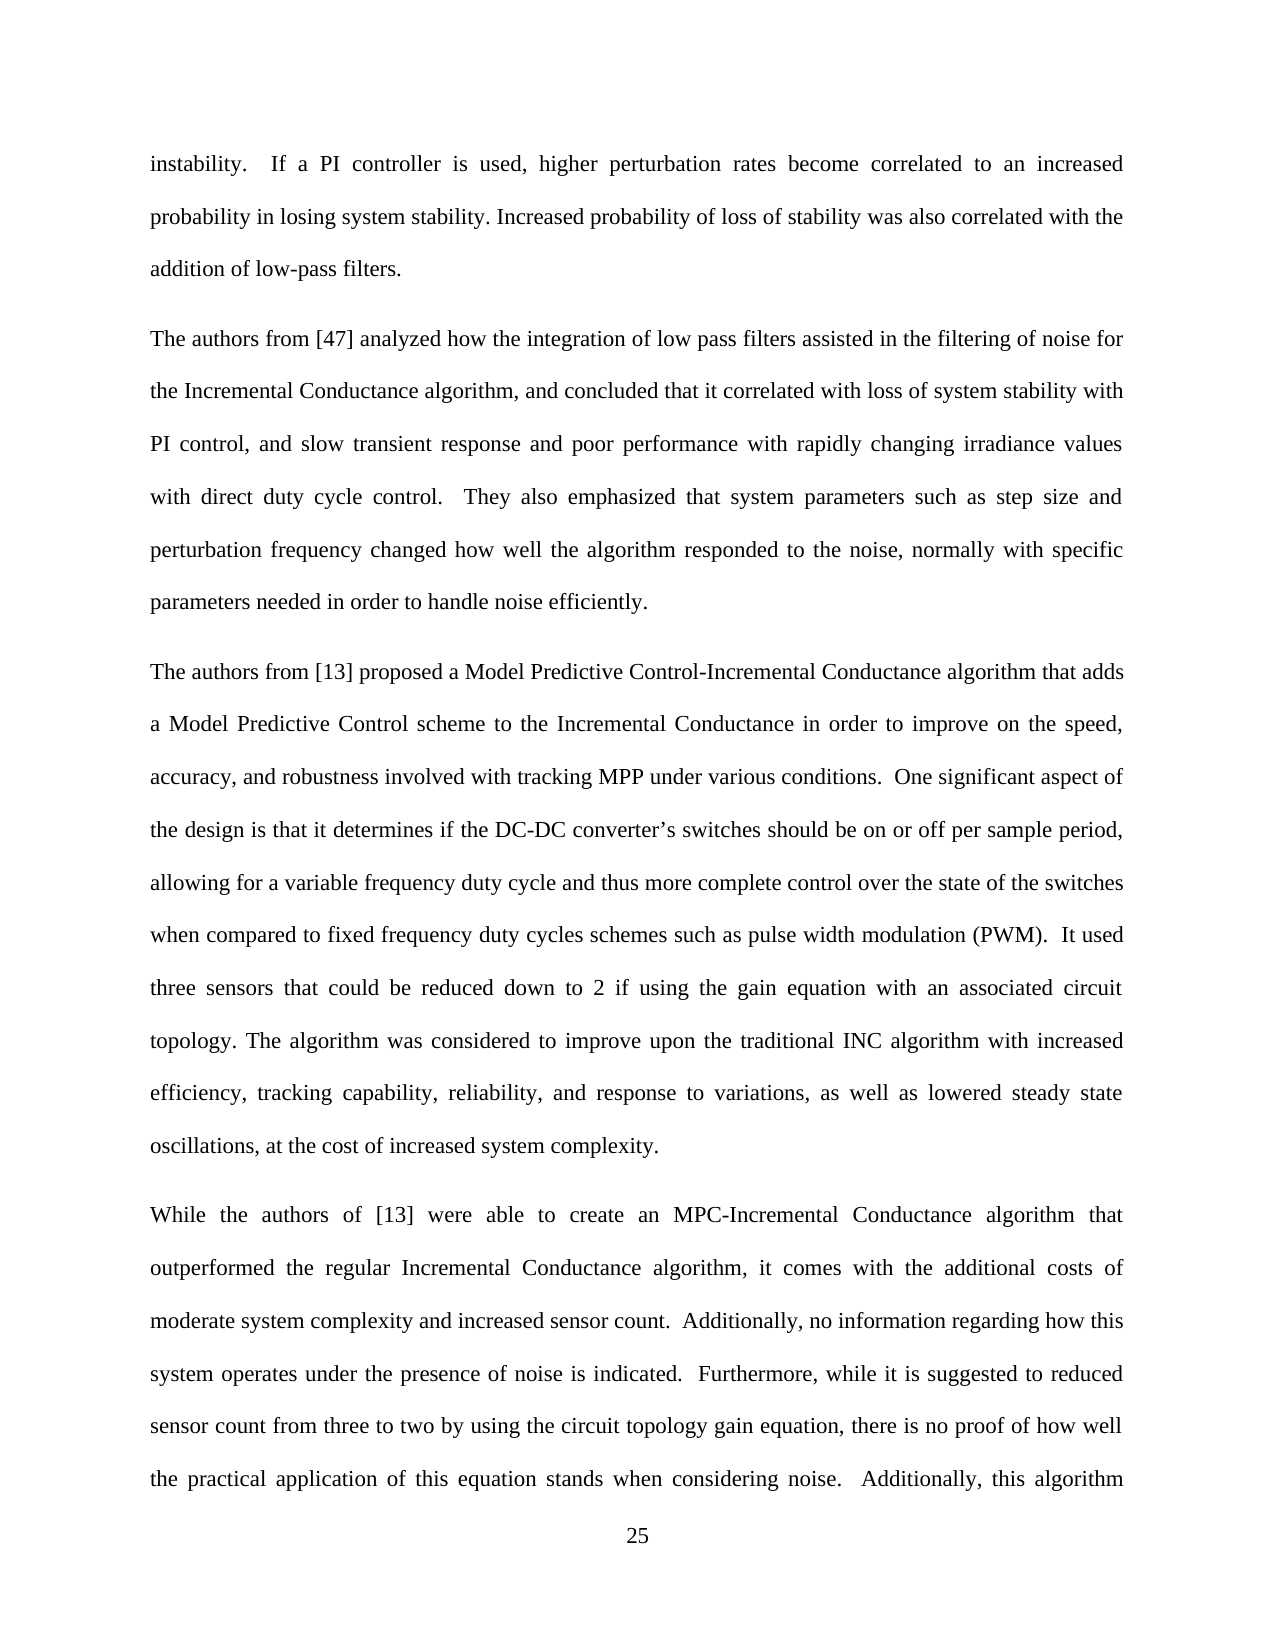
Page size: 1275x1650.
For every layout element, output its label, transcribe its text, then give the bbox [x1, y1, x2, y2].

text The authors from [47] analyzed how the integration of low pass filters assisted in the filtering of noise for the Incremental Conductance algorithm, and concluded that it correlated with loss of system stability with PI control, and slow transient response and poor performance with rapidly changing irradiance values with direct duty cycle control. They also emphasized that system parameters such as step size and perturbation frequency changed how well the algorithm responded to the noise, normally with specific parameters needed in order to handle noise efficiently. [150, 325, 1125, 615]
text The authors from [13] proposed a Model Predictive Control-Incremental Conductance algorithm that adds a Model Predictive Control scheme to the Incremental Conductance in order to improve on the speed, accuracy, and robustness involved with tracking MPP under various conditions. One significant aspect of the design is that it determines if the DC-DC converter’s switches should be on or off per sample period, allowing for a variable frequency duty cycle and thus more complete control over the state of the switches when compared to fixed frequency duty cycles schemes such as pulse width modulation (PWM). It used three sensors that could be reduced down to 2 if using the gain equation with an associated circuit topology. The algorithm was considered to improve upon the traditional INC algorithm with increased efficiency, tracking capability, reliability, and response to variations, as well as lowered steady state oscillations, at the cost of increased system complexity. [150, 658, 1125, 1158]
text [150, 150, 1125, 282]
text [150, 1201, 1125, 1491]
